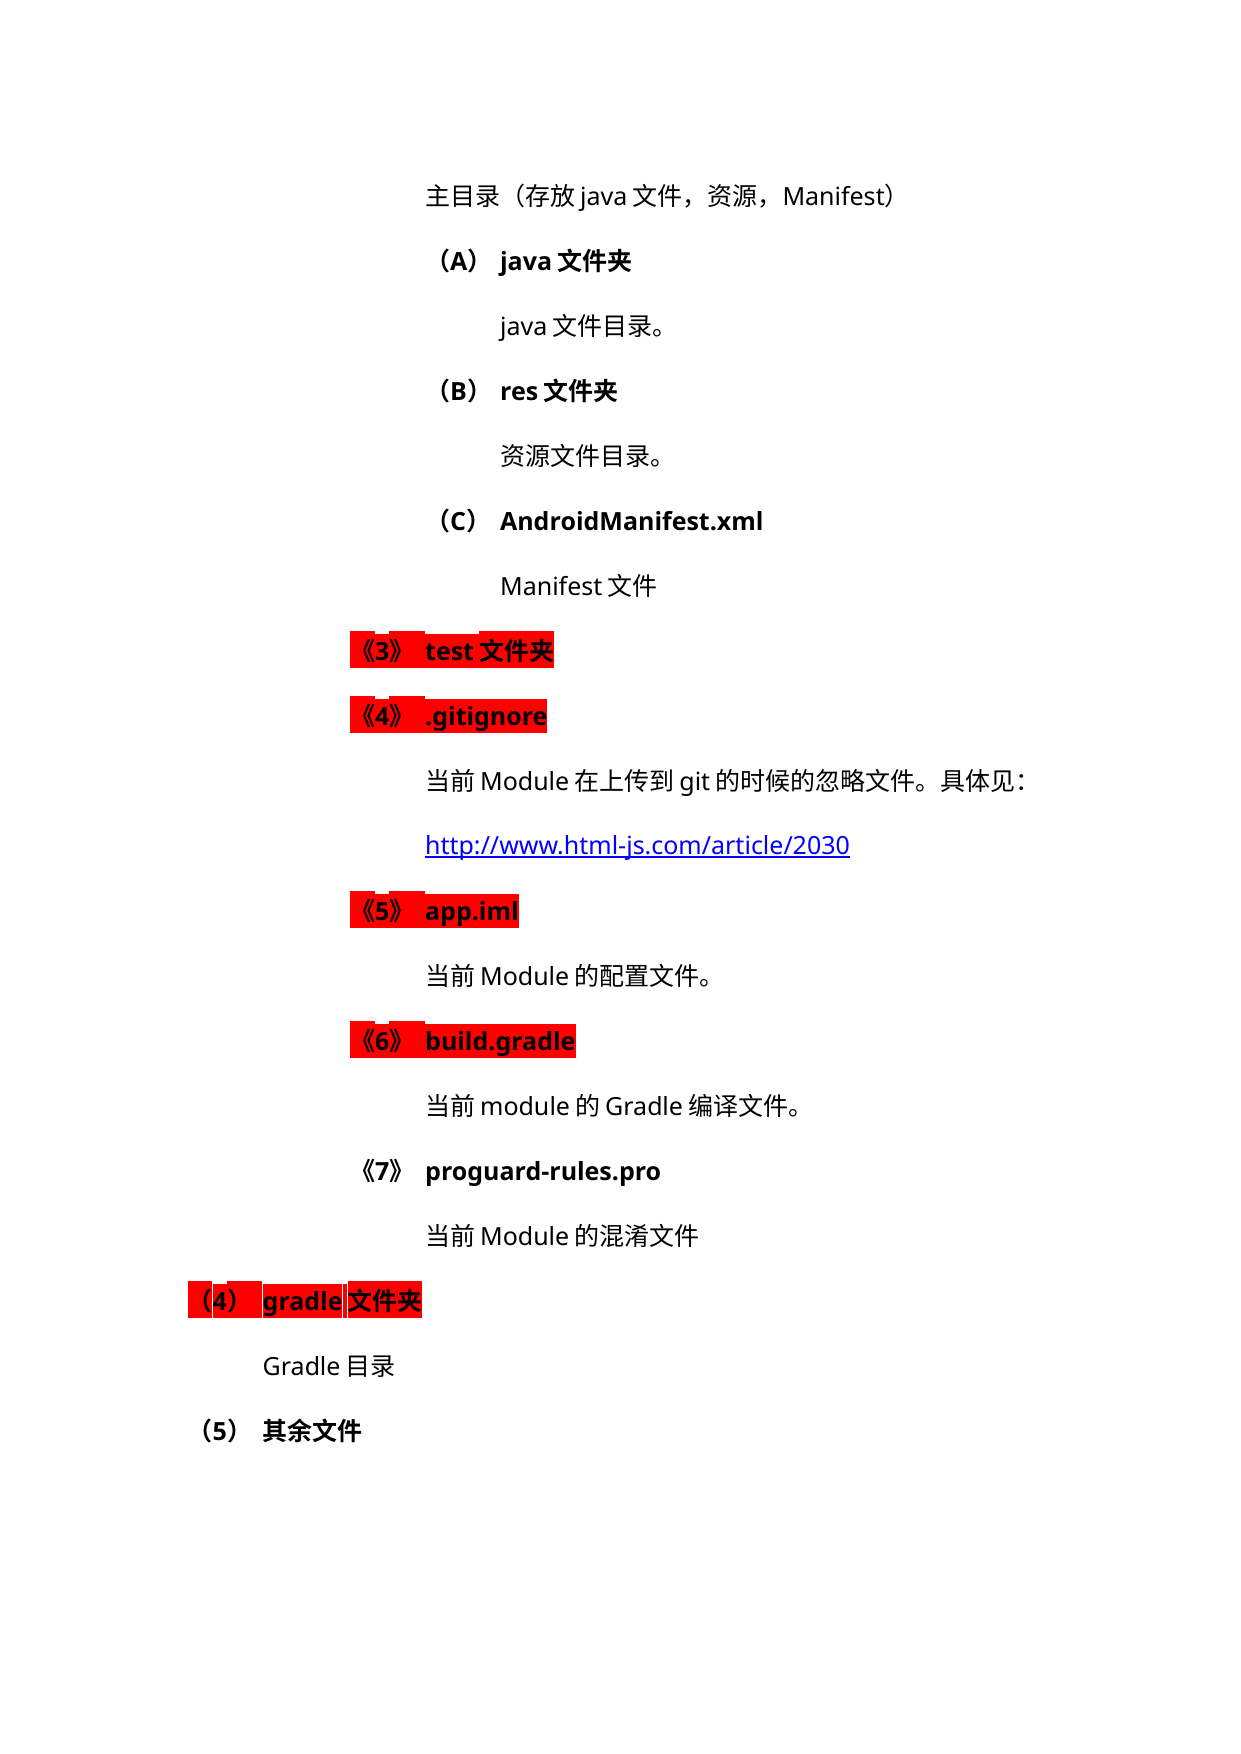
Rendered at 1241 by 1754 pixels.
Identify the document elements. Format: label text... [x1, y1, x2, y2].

list res文件夹 [425, 357, 1053, 422]
list 当前module的Gradle编译文件。 [425, 1072, 1053, 1137]
list 当前Module的配置文件。 [425, 942, 1053, 1007]
list java文件目录。 [500, 292, 1053, 357]
list 资源文件目录。 [500, 422, 1053, 487]
list .gitignore [350, 682, 1053, 747]
list Manifest文件 [500, 552, 1053, 617]
list AndroidManifest.xml [425, 487, 1053, 552]
list test文件夹 [350, 617, 1053, 682]
list java文件夹 [425, 227, 1053, 292]
list Gradle目录 [262, 1332, 1053, 1397]
list 当前Module在上传到git的时候的忽略文件。具体见： [425, 747, 1053, 812]
list proguard-rules.pro [350, 1137, 1053, 1202]
list build.gradle [350, 1007, 1053, 1072]
list 主目录（存放java文件，资源，Manifest） [425, 162, 1053, 227]
list gradle文件夹 [187, 1267, 1053, 1332]
list http://www.html-js.com/article/2030 [425, 812, 1053, 877]
list 当前Module的混淆文件 [425, 1202, 1053, 1267]
list app.iml [350, 877, 1053, 942]
list 其余文件 [187, 1397, 1053, 1462]
